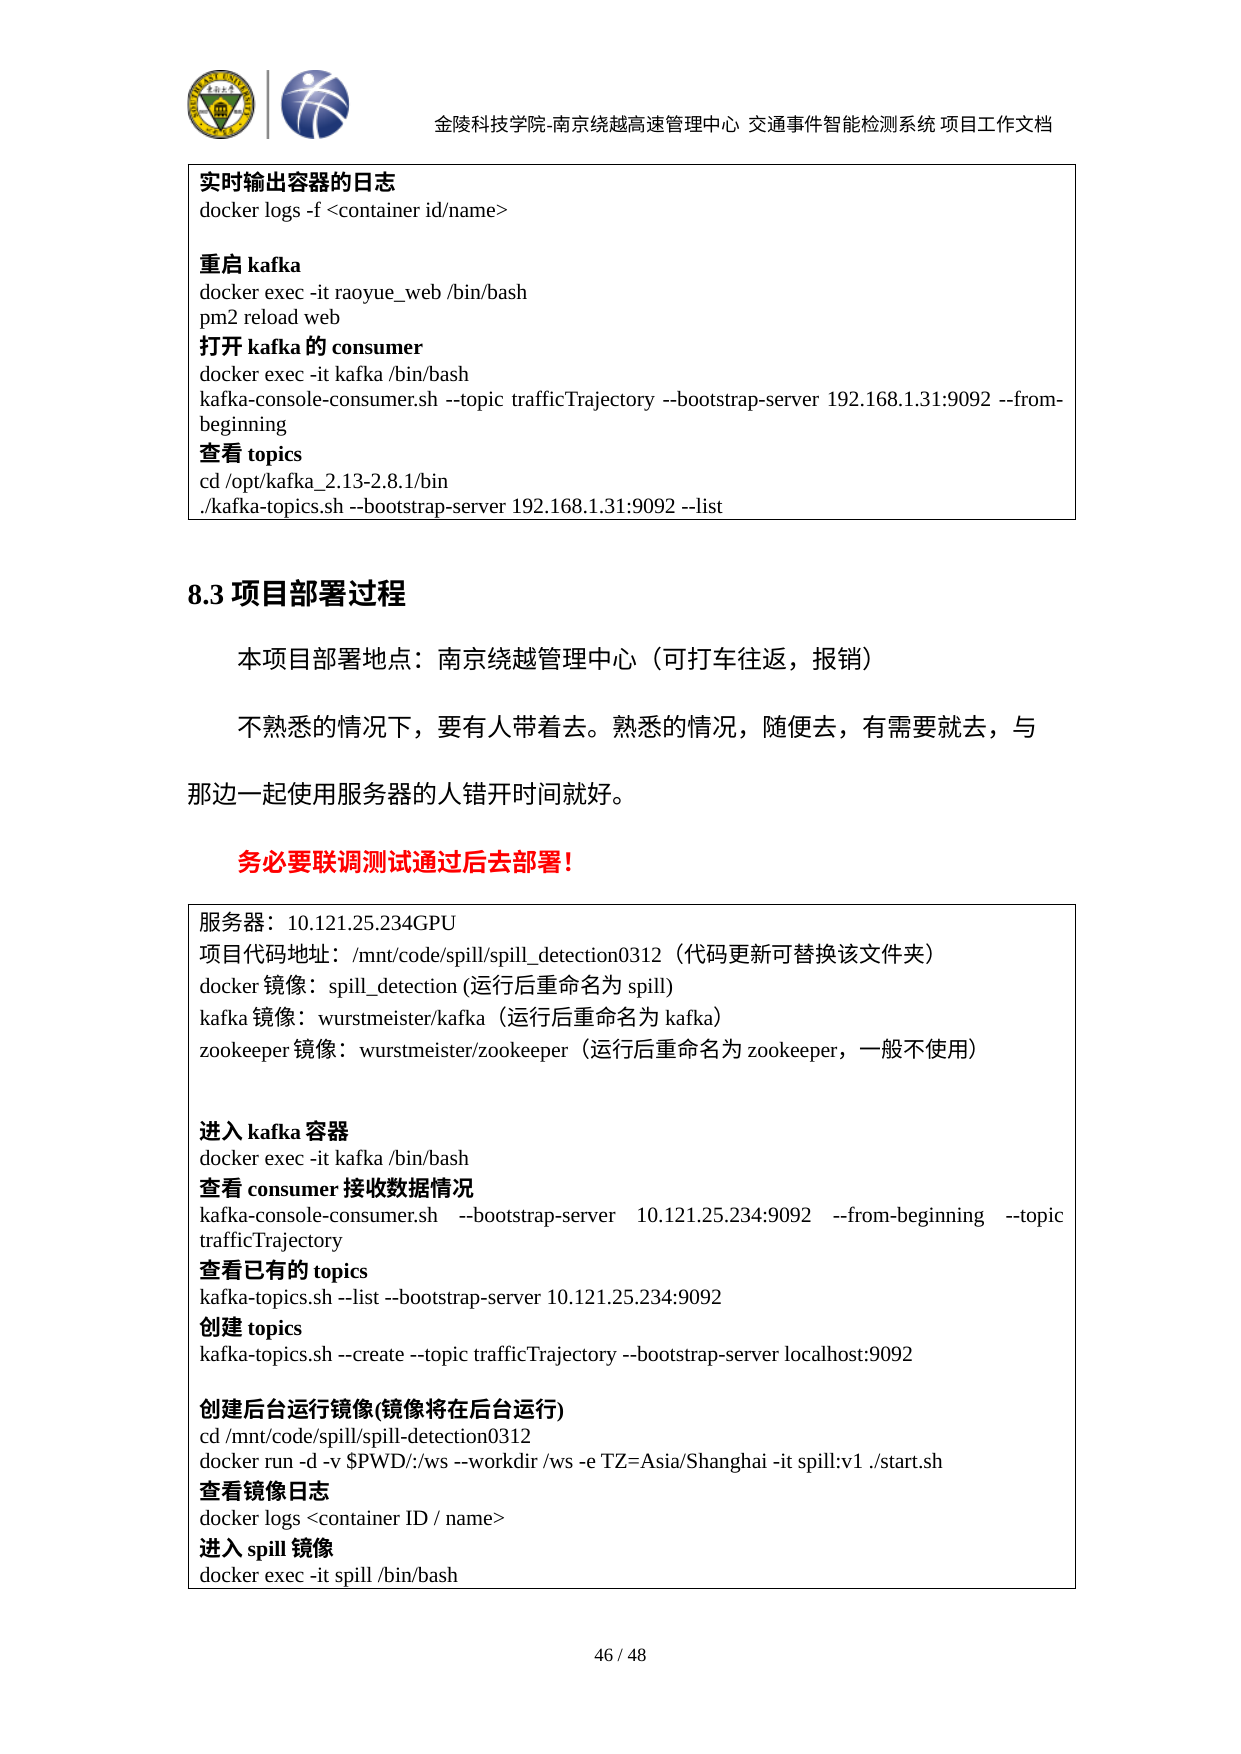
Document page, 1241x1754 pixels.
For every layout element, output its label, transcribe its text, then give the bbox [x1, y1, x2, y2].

picture [187, 70, 357, 139]
text 务必要联调测试通过后去部署！ [187, 827, 1053, 895]
text 不熟悉的情况下，要有人带着去。熟悉的情况，随便去，有需要就去，与那边一起使用服务器的人错开时间就好。 [187, 691, 1053, 827]
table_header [189, 165, 1075, 518]
text 本项目部署地点：南京绕越管理中心（可打车往返，报销） [187, 623, 1053, 691]
subtitle 项目部署过程 [187, 570, 1053, 613]
table_header 服务器：10.121.25.234GPU 项目代码地址：/mnt/code/spill/spill_detection0312（代码更新可替换该文件夹） docker镜像：spill_detection (运行后重命名为spill) kafka镜像：wurstmeister/kafka（运行后重命名为kafka） zookeeper镜像：wurstmeister/zookeeper（运行后重命名为zookeeper，一般不使用） 进入kafka容器 docker exec -it kafka /bin/bash 查看consumer接收数据情况 kafka-console-consumer.sh --bootstrap-server 10.121.25.234:9092 --from-beginning --topic trafficTrajectory 查看已有的topics kafka-topics.sh --list --bootstrap-server 10.121.25.234:9092 创建topics kafka-topics.sh --create --topic trafficTrajectory --bootstrap-server localhost:9092 创建后台运行镜像(镜像将在后台运行) cd /mnt/code/spill/spill-detection0312 docker run -d -v $PWD/:/ws --workdir /ws -e TZ=Asia/Shanghai -it spill:v1 ./start.sh 查看镜像日志 docker logs <container ID / name> 进入spill镜像 docker exec -it spill /bin/bash [189, 905, 1075, 1587]
